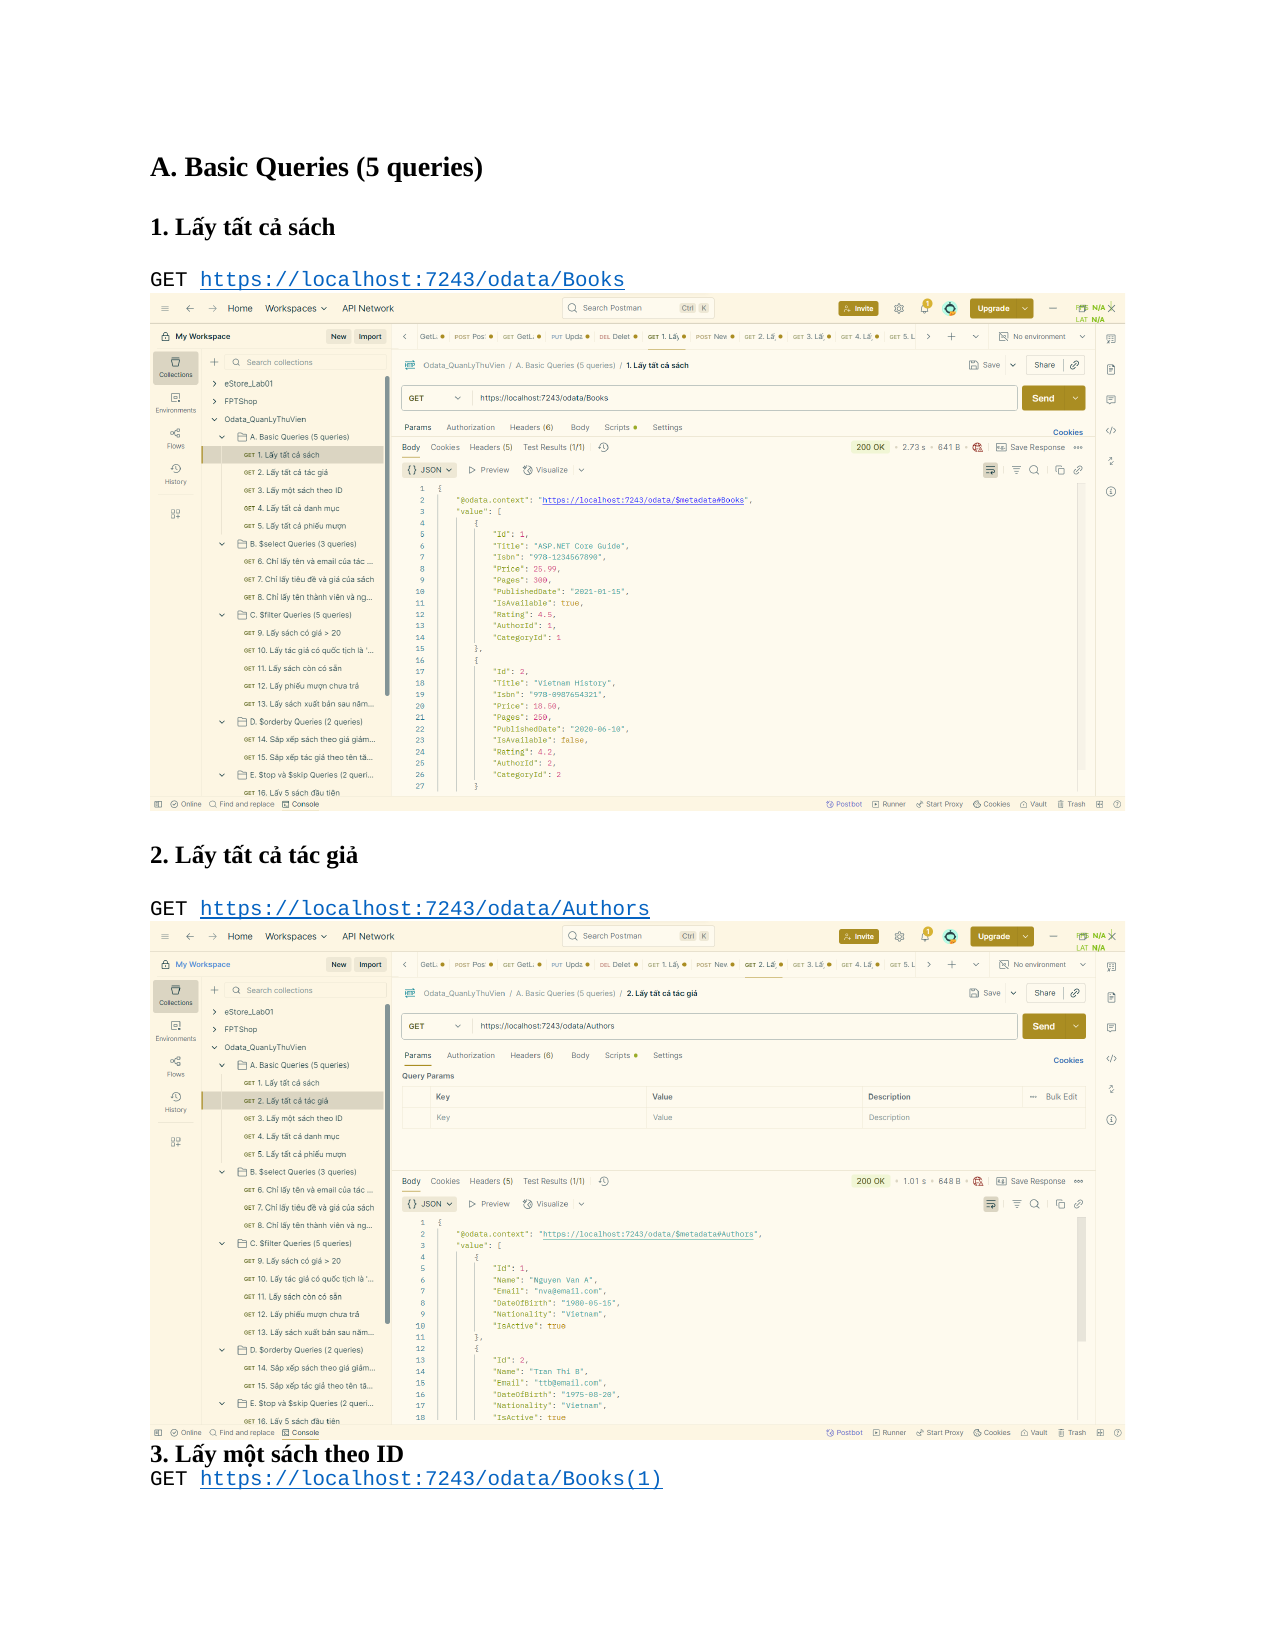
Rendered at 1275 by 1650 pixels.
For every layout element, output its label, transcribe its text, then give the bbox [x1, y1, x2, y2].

text 2. Lấy tất cả tác giả [150, 840, 1125, 868]
text GET https://localhost:7243/odata/Authors [150, 898, 1125, 921]
text 1. Lấy tất cả sách [150, 212, 1125, 240]
text GET https://localhost:7243/odata/Books [150, 269, 1125, 293]
text 3. Lấy một sách theo ID [150, 1440, 1125, 1468]
text A. Basic Queries (5 queries) [150, 150, 1125, 182]
picture [150, 921, 1125, 1440]
picture [150, 293, 1125, 811]
text GET https://localhost:7243/odata/Books(1) [150, 1468, 1125, 1492]
